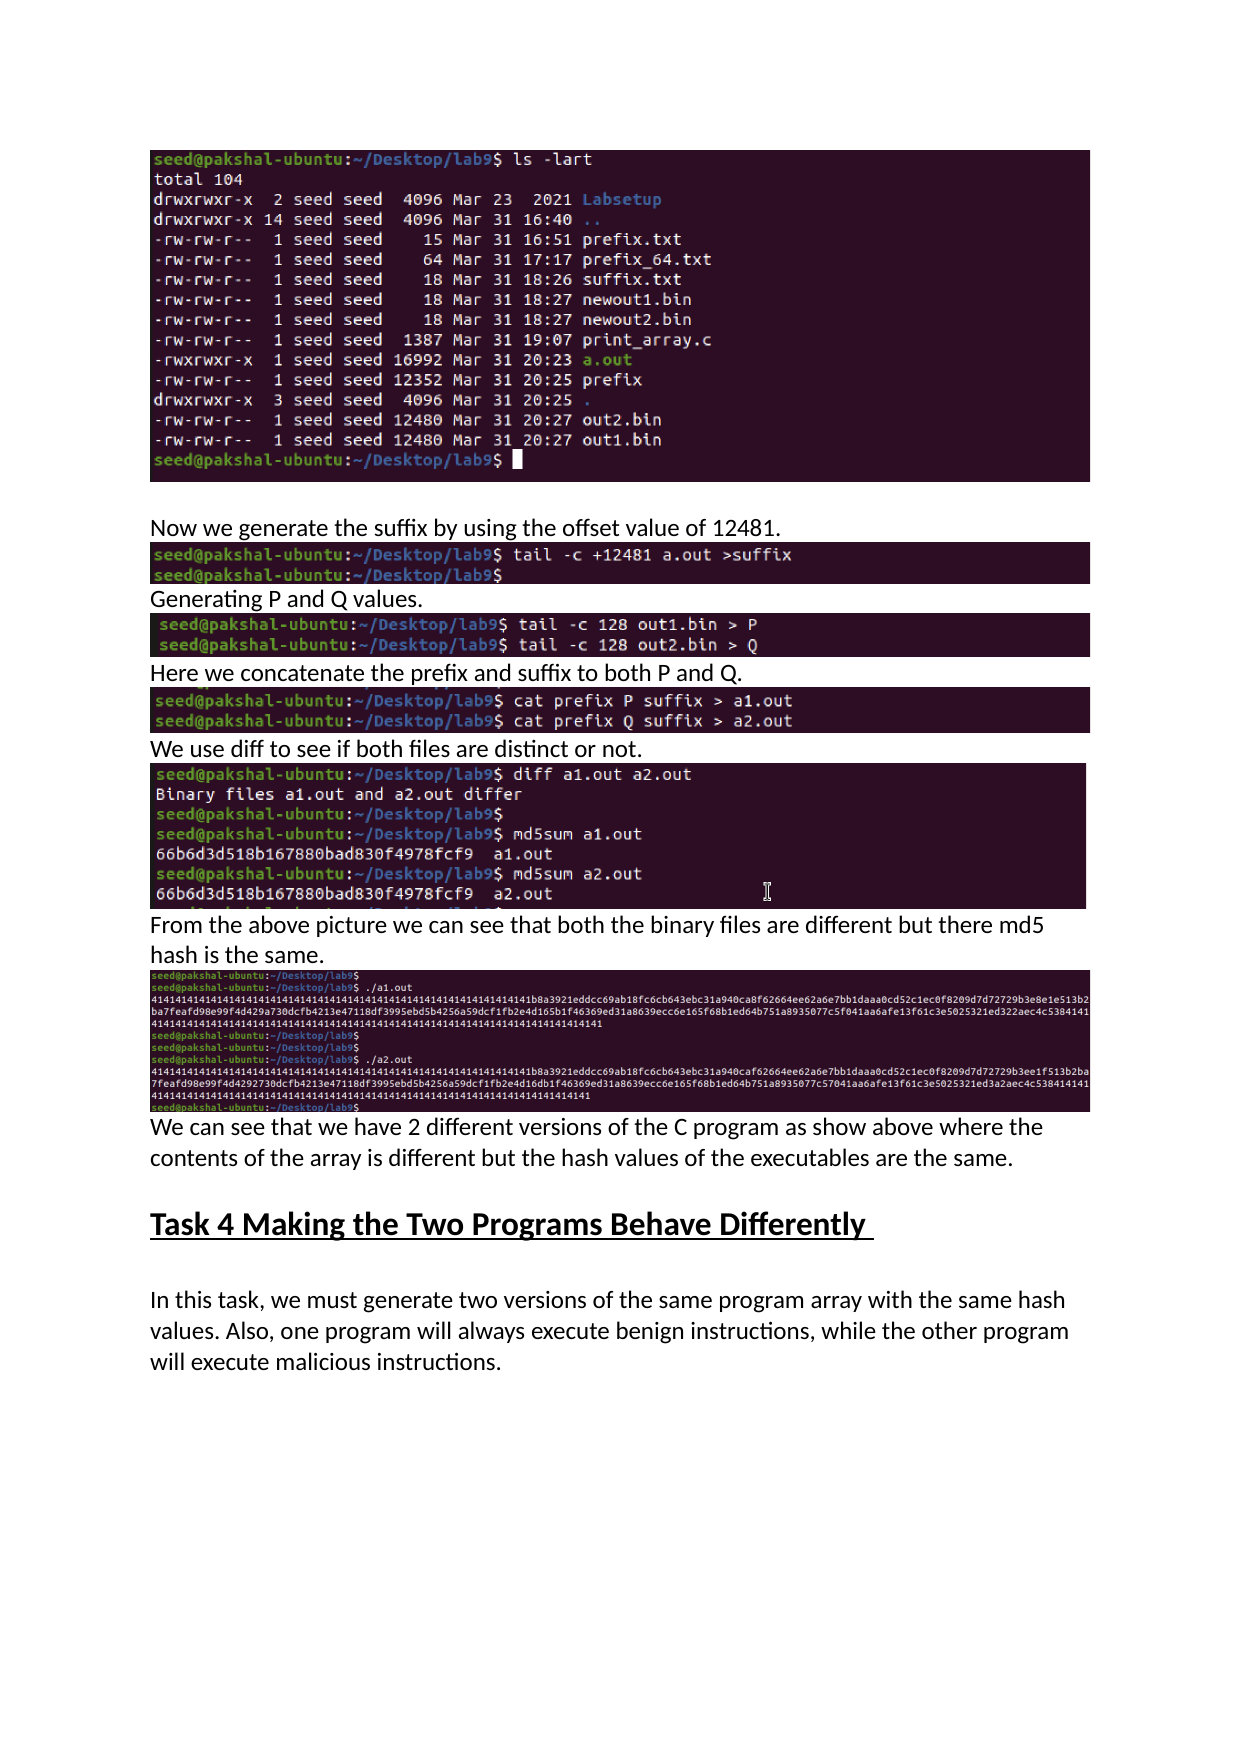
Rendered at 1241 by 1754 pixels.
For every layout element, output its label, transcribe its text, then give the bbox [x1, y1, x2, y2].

text Now we generate the suffix by using the offset value of 12481. [150, 512, 1090, 542]
text Task 4 Making the Two Programs Behave Differently [150, 1203, 1090, 1244]
text In this task, we must generate two versions of the same program array with the same hash values. Also, one program will always execute benign instructions, while the other program will execute malicious instructions. [150, 1284, 1090, 1376]
text Generating P and Q values. [150, 584, 1090, 613]
text We can see that we have 2 different versions of the C program as show above where the contents of the array is different but the hash values of the executables are the same. [150, 1112, 1090, 1173]
picture [150, 970, 1091, 1112]
picture [150, 150, 1091, 482]
picture [150, 542, 1091, 584]
picture [150, 763, 1087, 909]
picture [150, 613, 1091, 657]
text We use diff to see if both files are distinct or not. [150, 733, 1090, 763]
picture [150, 687, 1091, 733]
text From the above picture we can see that both the binary files are different but there md5 hash is the same. [150, 909, 1090, 970]
text Here we concatenate the prefix and suffix to both P and Q. [150, 657, 1090, 687]
